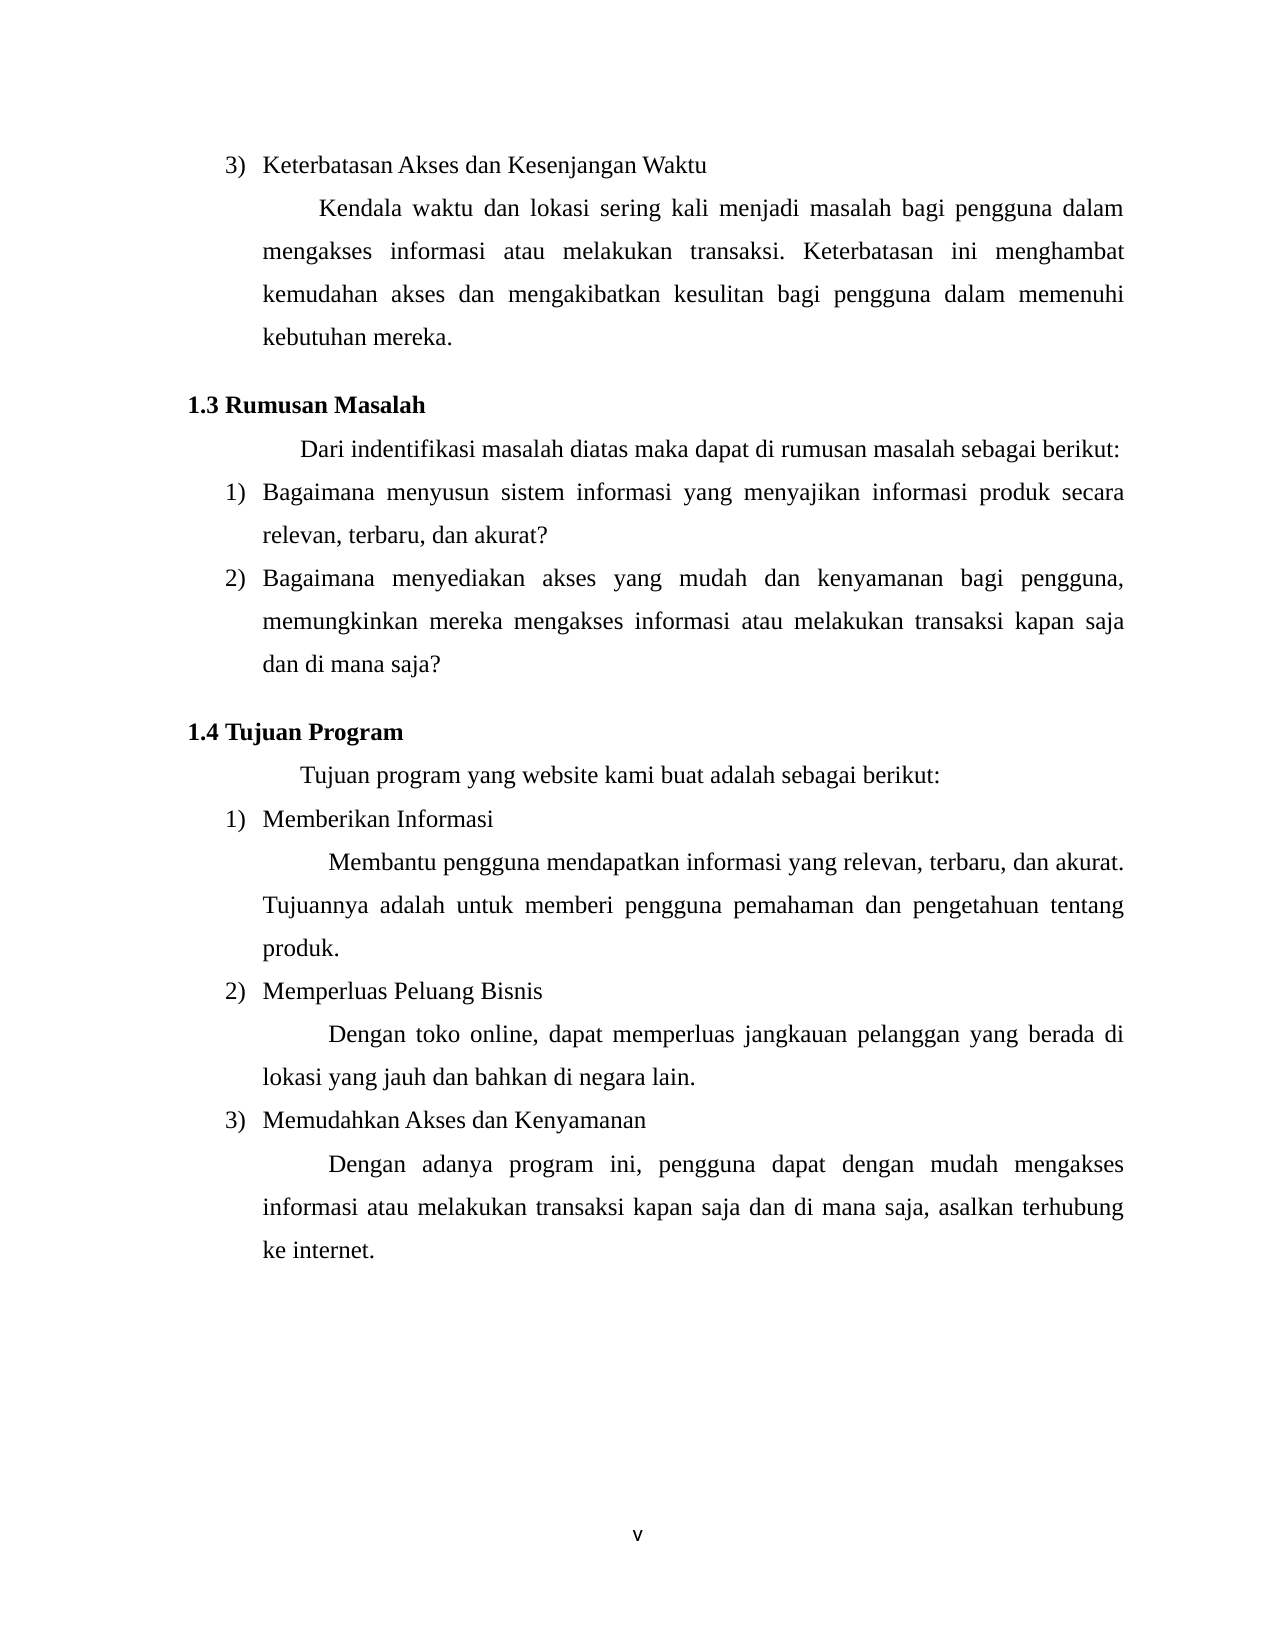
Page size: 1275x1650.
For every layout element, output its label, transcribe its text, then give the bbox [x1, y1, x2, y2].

subtitle Tujuan Program [187, 717, 1125, 746]
list Memudahkan Akses dan Kenyamanan [225, 1106, 1125, 1134]
list Dengan adanya program ini, pengguna dapat dengan mudah mengakses informasi atau melakukan transaksi kapan saja dan di mana saja, asalkan terhubung ke internet. [262, 1149, 1125, 1264]
text Tujuan program yang website kami buat adalah sebagai berikut: [225, 761, 1125, 789]
list Kendala waktu dan lokasi sering kali menjadi masalah bagi pengguna dalam mengakses informasi atau melakukan transaksi. Keterbatasan ini menghambat kemudahan akses dan mengakibatkan kesulitan bagi pengguna dalam memenuhi kebutuhan mereka. [262, 193, 1125, 351]
text Dari indentifikasi masalah diatas maka dapat di rumusan masalah sebagai berikut: [225, 434, 1125, 462]
list Membantu pengguna mendapatkan informasi yang relevan, terbaru, dan akurat. Tujuannya adalah untuk memberi pengguna pemahaman dan pengetahuan tentang produk. [262, 847, 1125, 962]
list Memberikan Informasi [225, 804, 1125, 832]
list Memperluas Peluang Bisnis [225, 976, 1125, 1005]
subtitle Rumusan Masalah [187, 391, 1125, 419]
list Dengan toko online, dapat memperluas jangkauan pelanggan yang berada di lokasi yang jauh dan bahkan di negara lain. [262, 1019, 1125, 1091]
list Keterbatasan Akses dan Kesenjangan Waktu [225, 150, 1125, 179]
list Bagaimana menyusun sistem informasi yang menyajikan informasi produk secara relevan, terbaru, dan akurat? [225, 477, 1125, 549]
list Bagaimana menyediakan akses yang mudah dan kenyamanan bagi pengguna, memungkinkan mereka mengakses informasi atau melakukan transaksi kapan saja dan di mana saja? [225, 563, 1125, 678]
